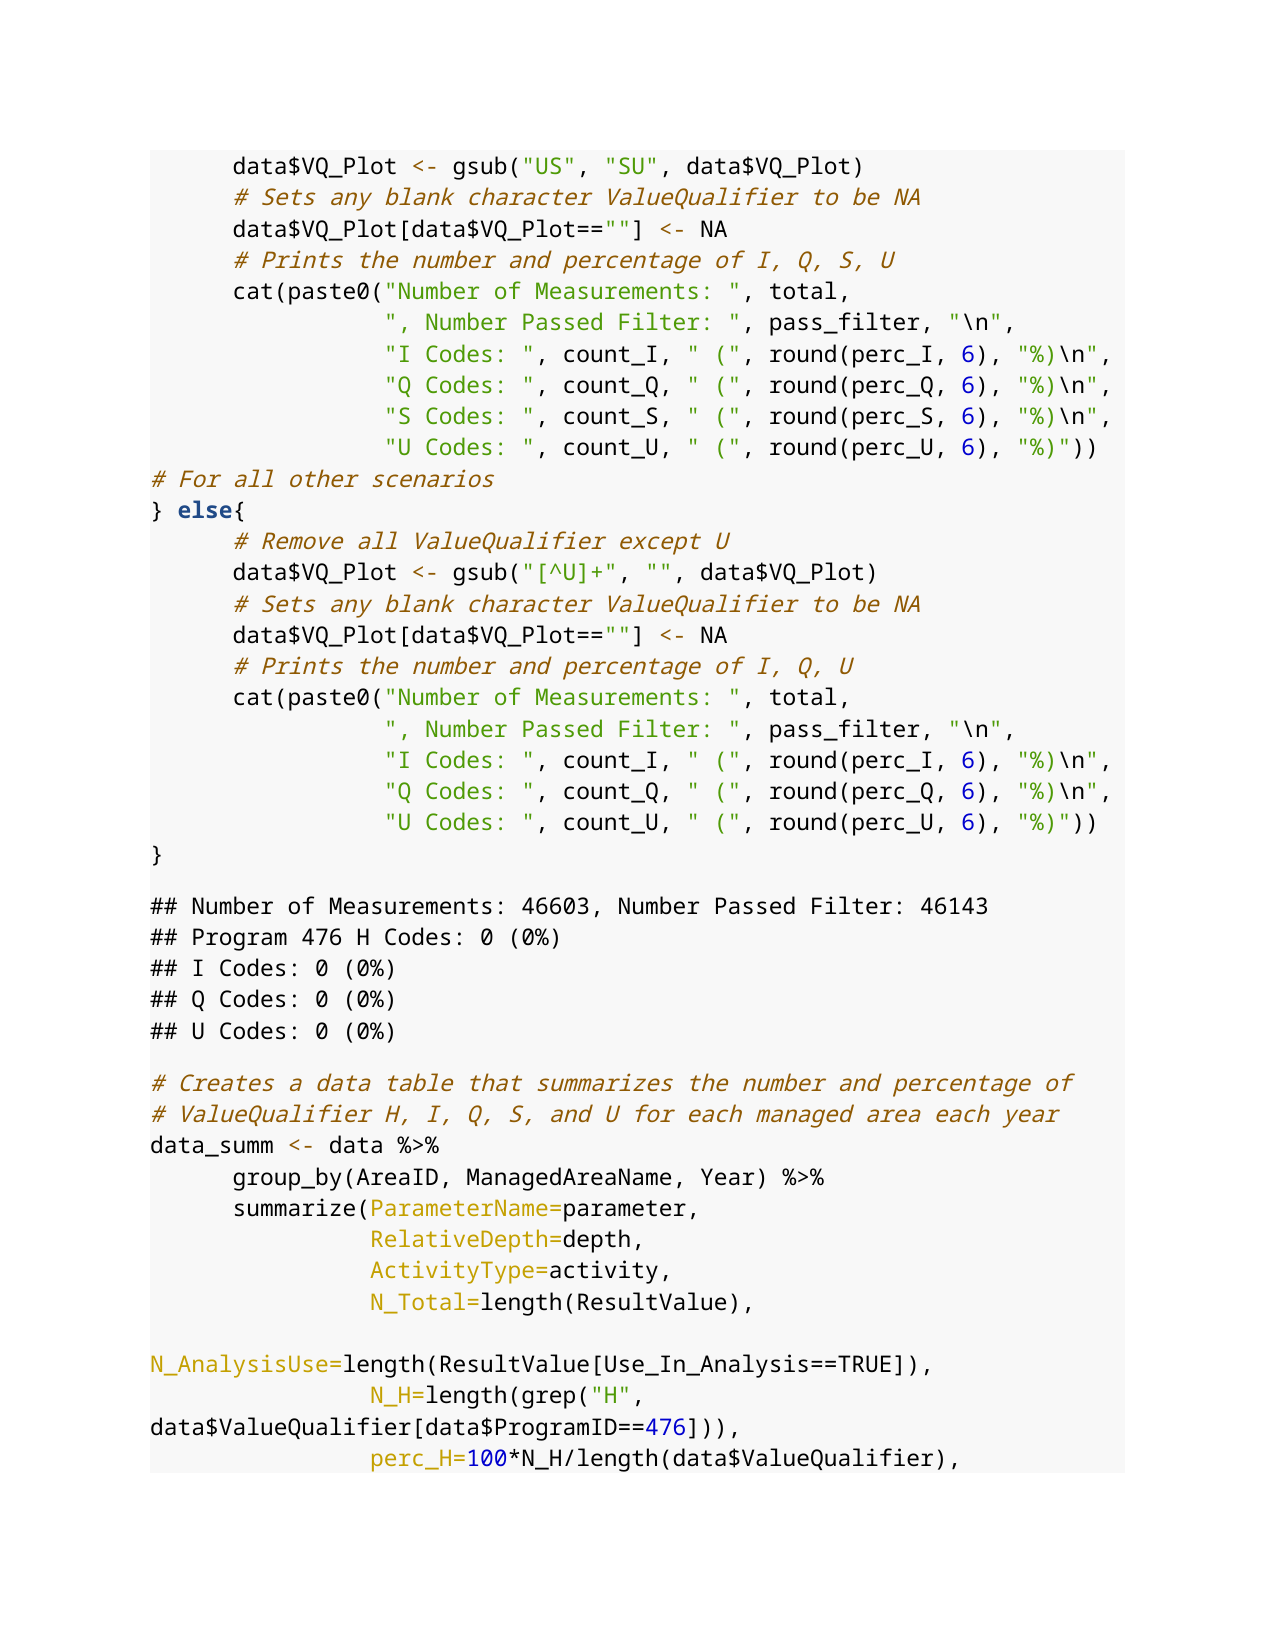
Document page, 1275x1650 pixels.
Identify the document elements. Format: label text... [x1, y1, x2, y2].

text ## Number of Measurements: 46603, Number Passed Filter: 46143 ## Program 476 H Codes: 0 (0%) ## I Codes: 0 (0%) ## Q Codes: 0 (0%) ## U Codes: 0 (0%) [150, 889, 1125, 1046]
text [150, 150, 1125, 869]
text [150, 1067, 1125, 1473]
